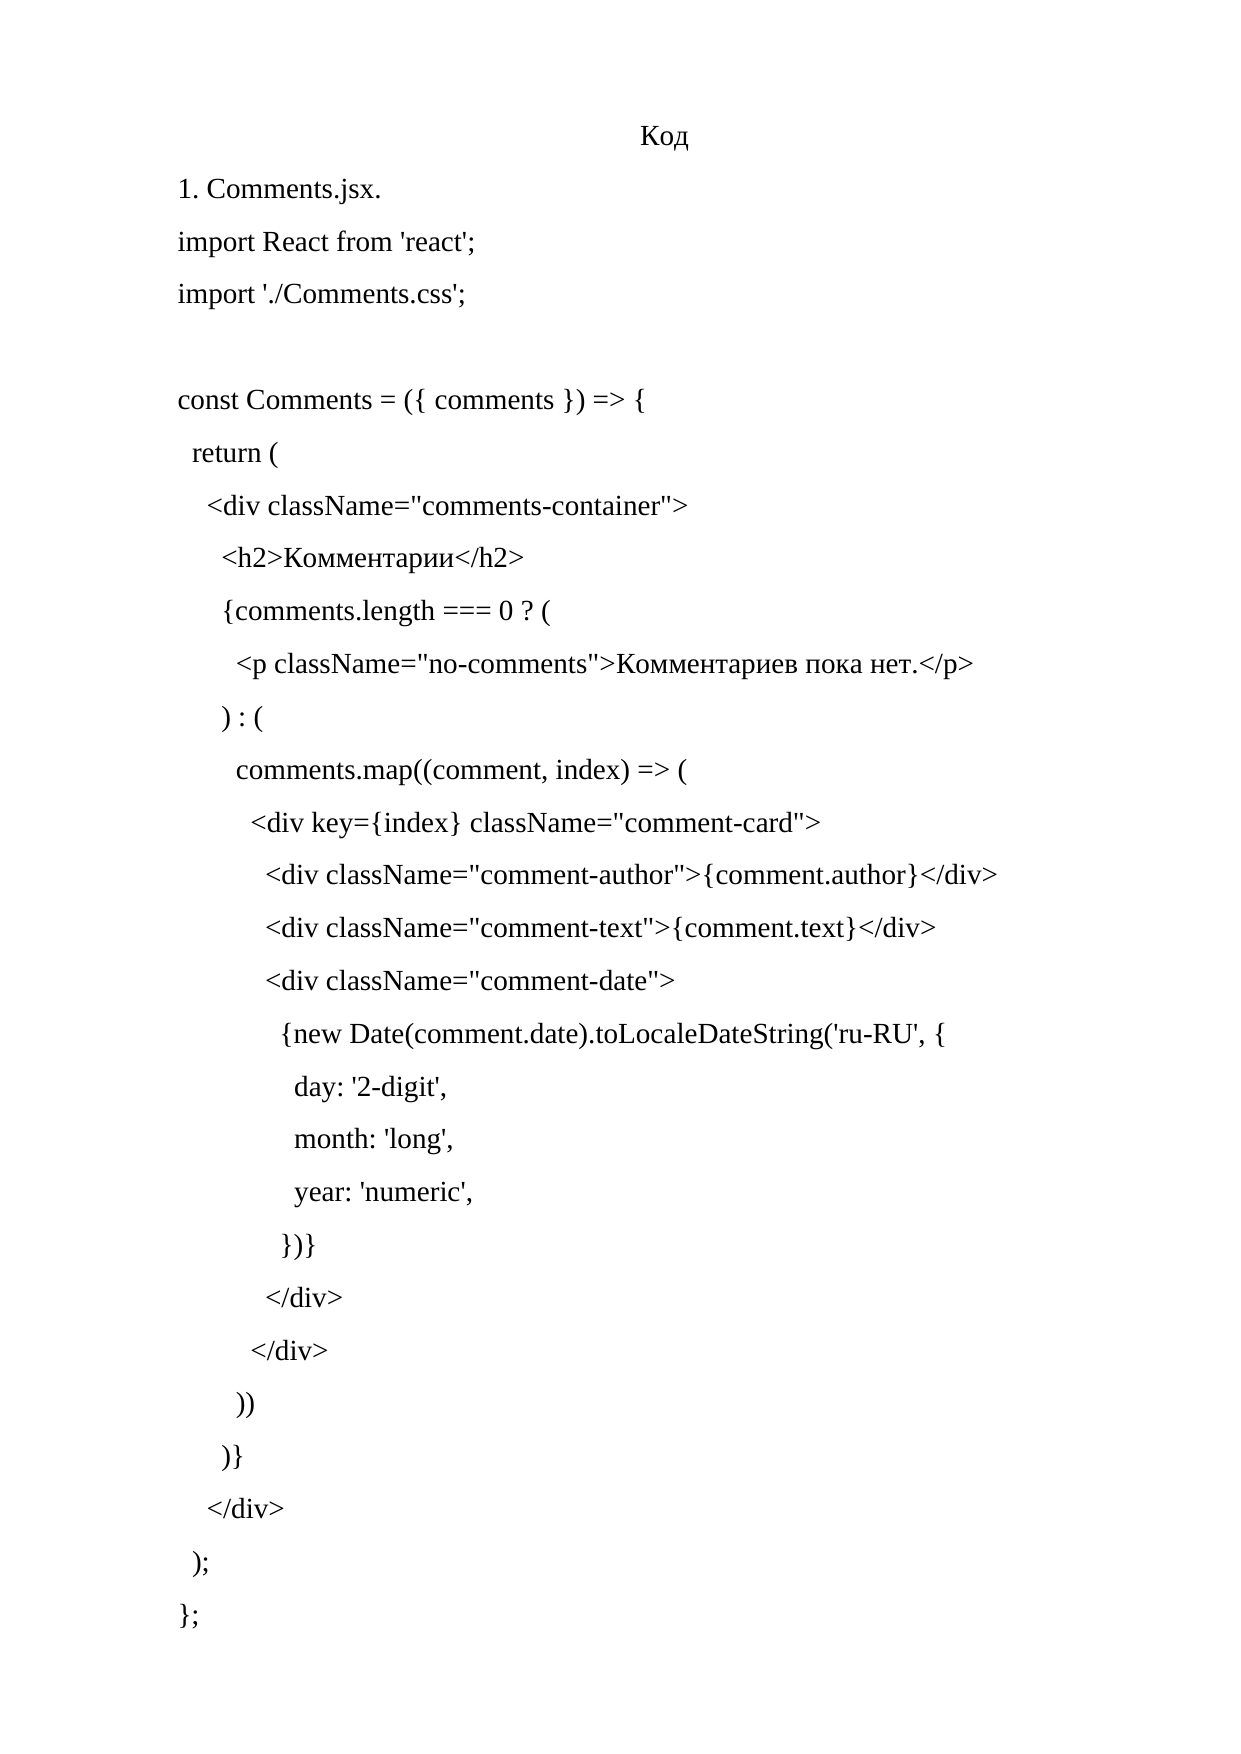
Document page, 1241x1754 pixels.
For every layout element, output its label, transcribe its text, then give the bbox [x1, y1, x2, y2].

text {new Date(comment.date).toLocaleDateString('ru-RU', { [177, 1016, 1152, 1049]
text </div> [177, 1491, 1152, 1525]
text <div className="comment-text">{comment.text}</div> [177, 910, 1152, 944]
text {comments.length === 0 ? ( [177, 593, 1152, 627]
text day: '2-digit', [177, 1069, 1152, 1102]
text year: 'numeric', [177, 1174, 1152, 1208]
text </div> [177, 1280, 1152, 1313]
text Код [177, 118, 1152, 152]
text <p className="no-comments">Комментариев пока нет.</p> [177, 646, 1152, 680]
text ); [177, 1544, 1152, 1578]
text return ( [177, 435, 1152, 468]
text )} [177, 1438, 1152, 1472]
text )) [177, 1386, 1152, 1419]
text const Comments = ({ comments }) => { [177, 382, 1152, 416]
text month: 'long', [177, 1122, 1152, 1155]
text }; [177, 1597, 1152, 1630]
text <div className="comment-author">{comment.author}</div> [177, 857, 1152, 891]
text import React from 'react'; [177, 224, 1152, 257]
text 1. Comments.jsx. [177, 171, 1152, 204]
text <div className="comments-container"> [177, 488, 1152, 521]
text comments.map((comment, index) => ( [177, 752, 1152, 785]
text ) : ( [177, 699, 1152, 733]
text <div key={index} className="comment-card"> [177, 805, 1152, 838]
text import './Comments.css'; [177, 277, 1152, 310]
text <div className="comment-date"> [177, 963, 1152, 997]
text </div> [177, 1333, 1152, 1366]
text <h2>Комментарии</h2> [177, 541, 1152, 574]
text })} [177, 1227, 1152, 1261]
